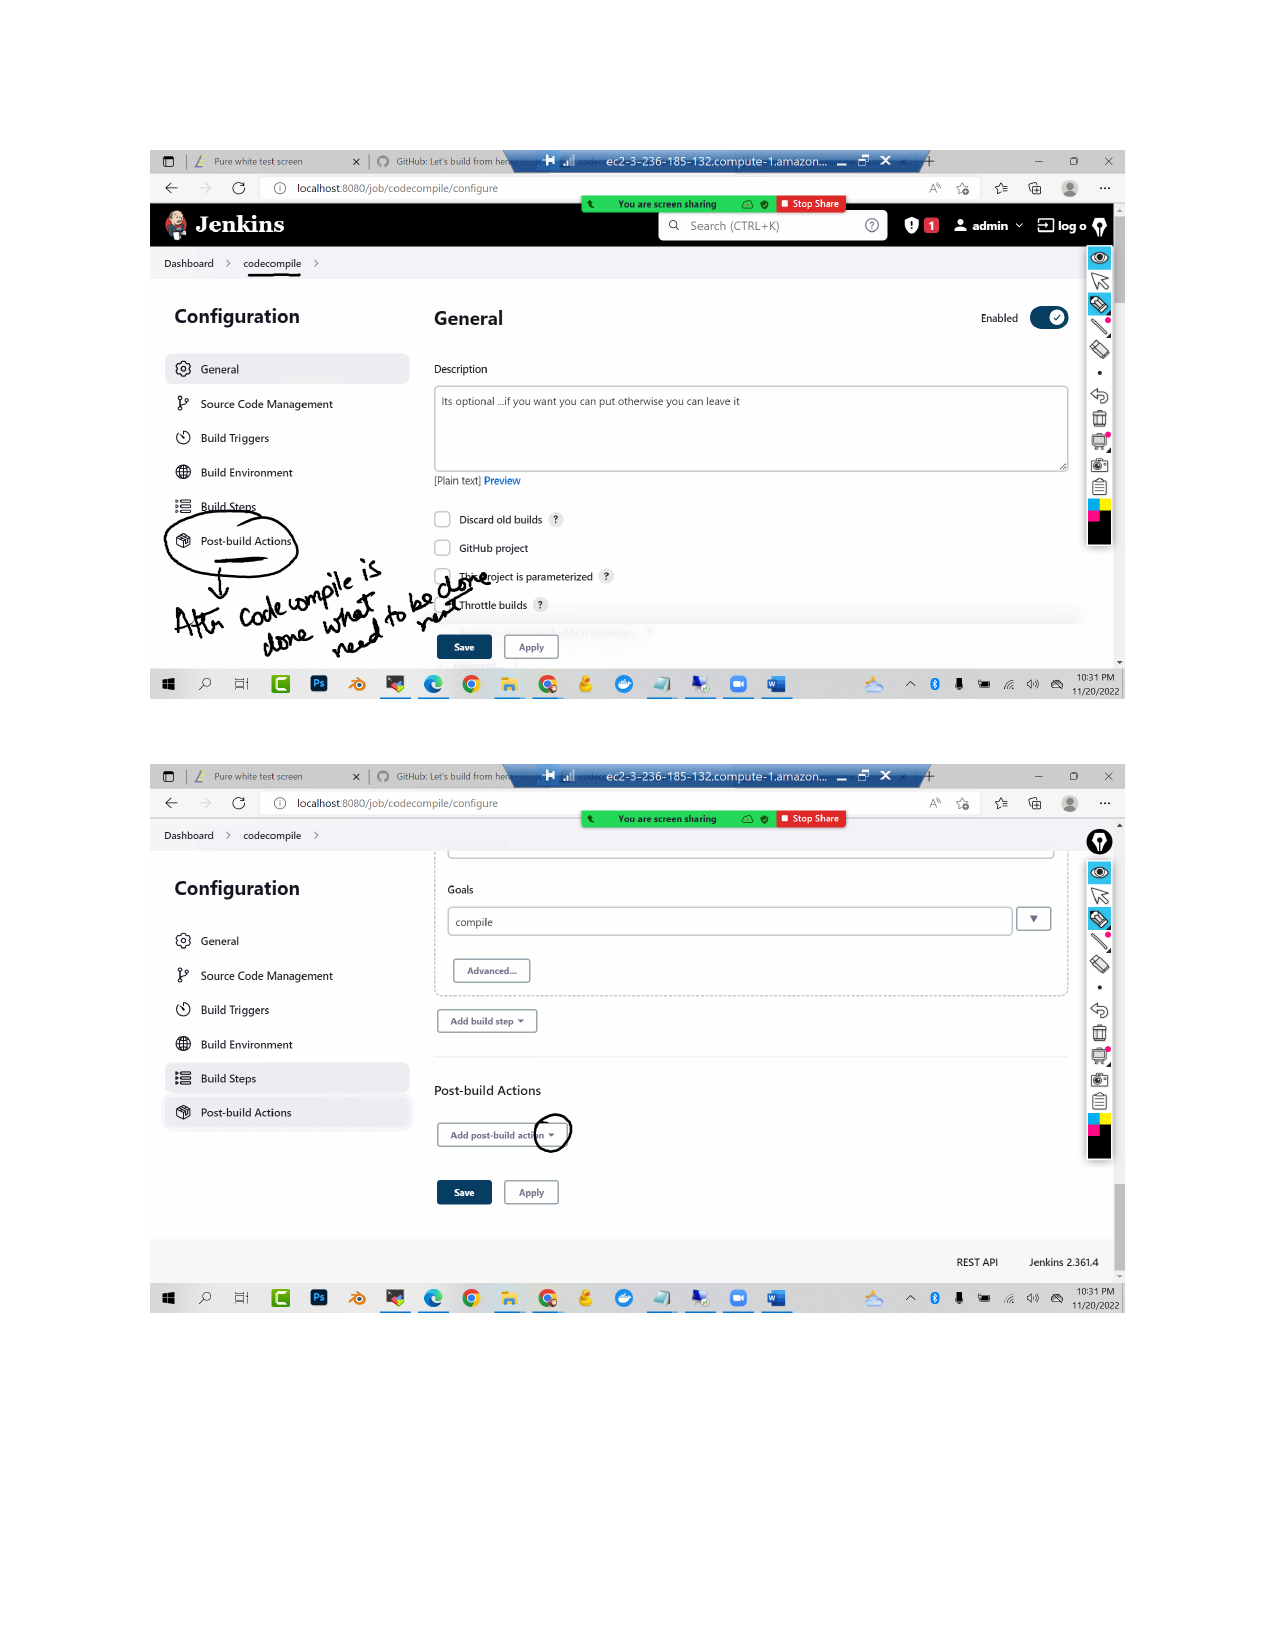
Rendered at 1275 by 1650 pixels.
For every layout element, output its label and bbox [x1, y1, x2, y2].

picture [150, 764, 1125, 1313]
picture [150, 150, 1125, 699]
